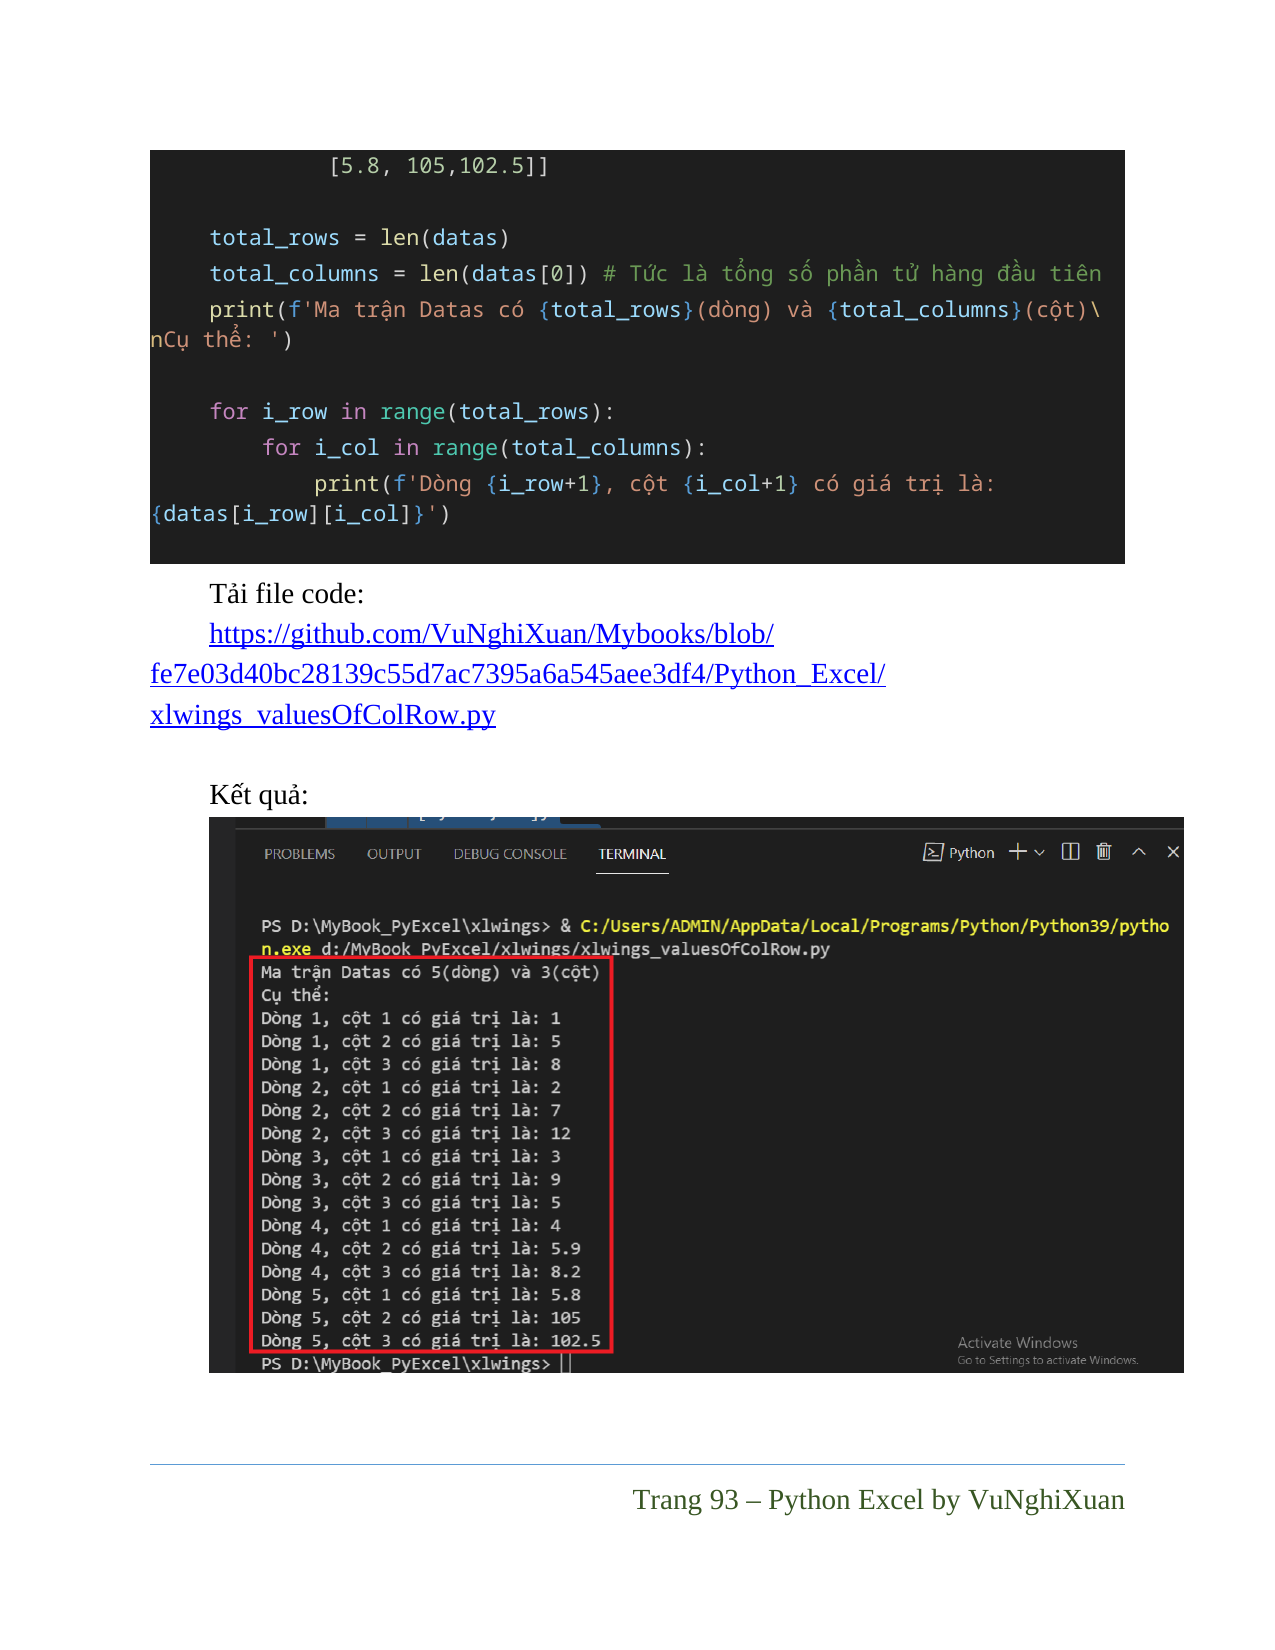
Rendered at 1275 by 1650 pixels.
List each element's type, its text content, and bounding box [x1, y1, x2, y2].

text print(f'Ma trận Datas có {total_rows}(dòng) và {total_columns}(cột)\nCụ thể: ') [150, 294, 1125, 354]
text for i_row in range(total_rows): [150, 396, 1125, 426]
text [5.8, 105,102.5]] [150, 150, 1125, 180]
list Tải file code: [150, 576, 1125, 610]
text print(f'Dòng {i_row+1}, cột {i_col+1} có giá trị là: {datas[i_row][i_col]}') [150, 468, 1125, 528]
list https://github.com/VuNghiXuan/Mybooks/blob/fe7e03d40bc28139c55d7ac7395a6a545aee3df4/Python_Excel/xlwings_valuesOfColRow.py [150, 616, 1125, 730]
text total_rows = len(datas) [150, 222, 1125, 252]
list Kết quả: [179, 777, 1125, 811]
picture [209, 817, 1184, 1373]
text total_columns = len(datas[0]) # Tức là tổng số phần tử hàng đầu tiên [150, 258, 1125, 288]
text for i_col in range(total_columns): [150, 432, 1125, 462]
